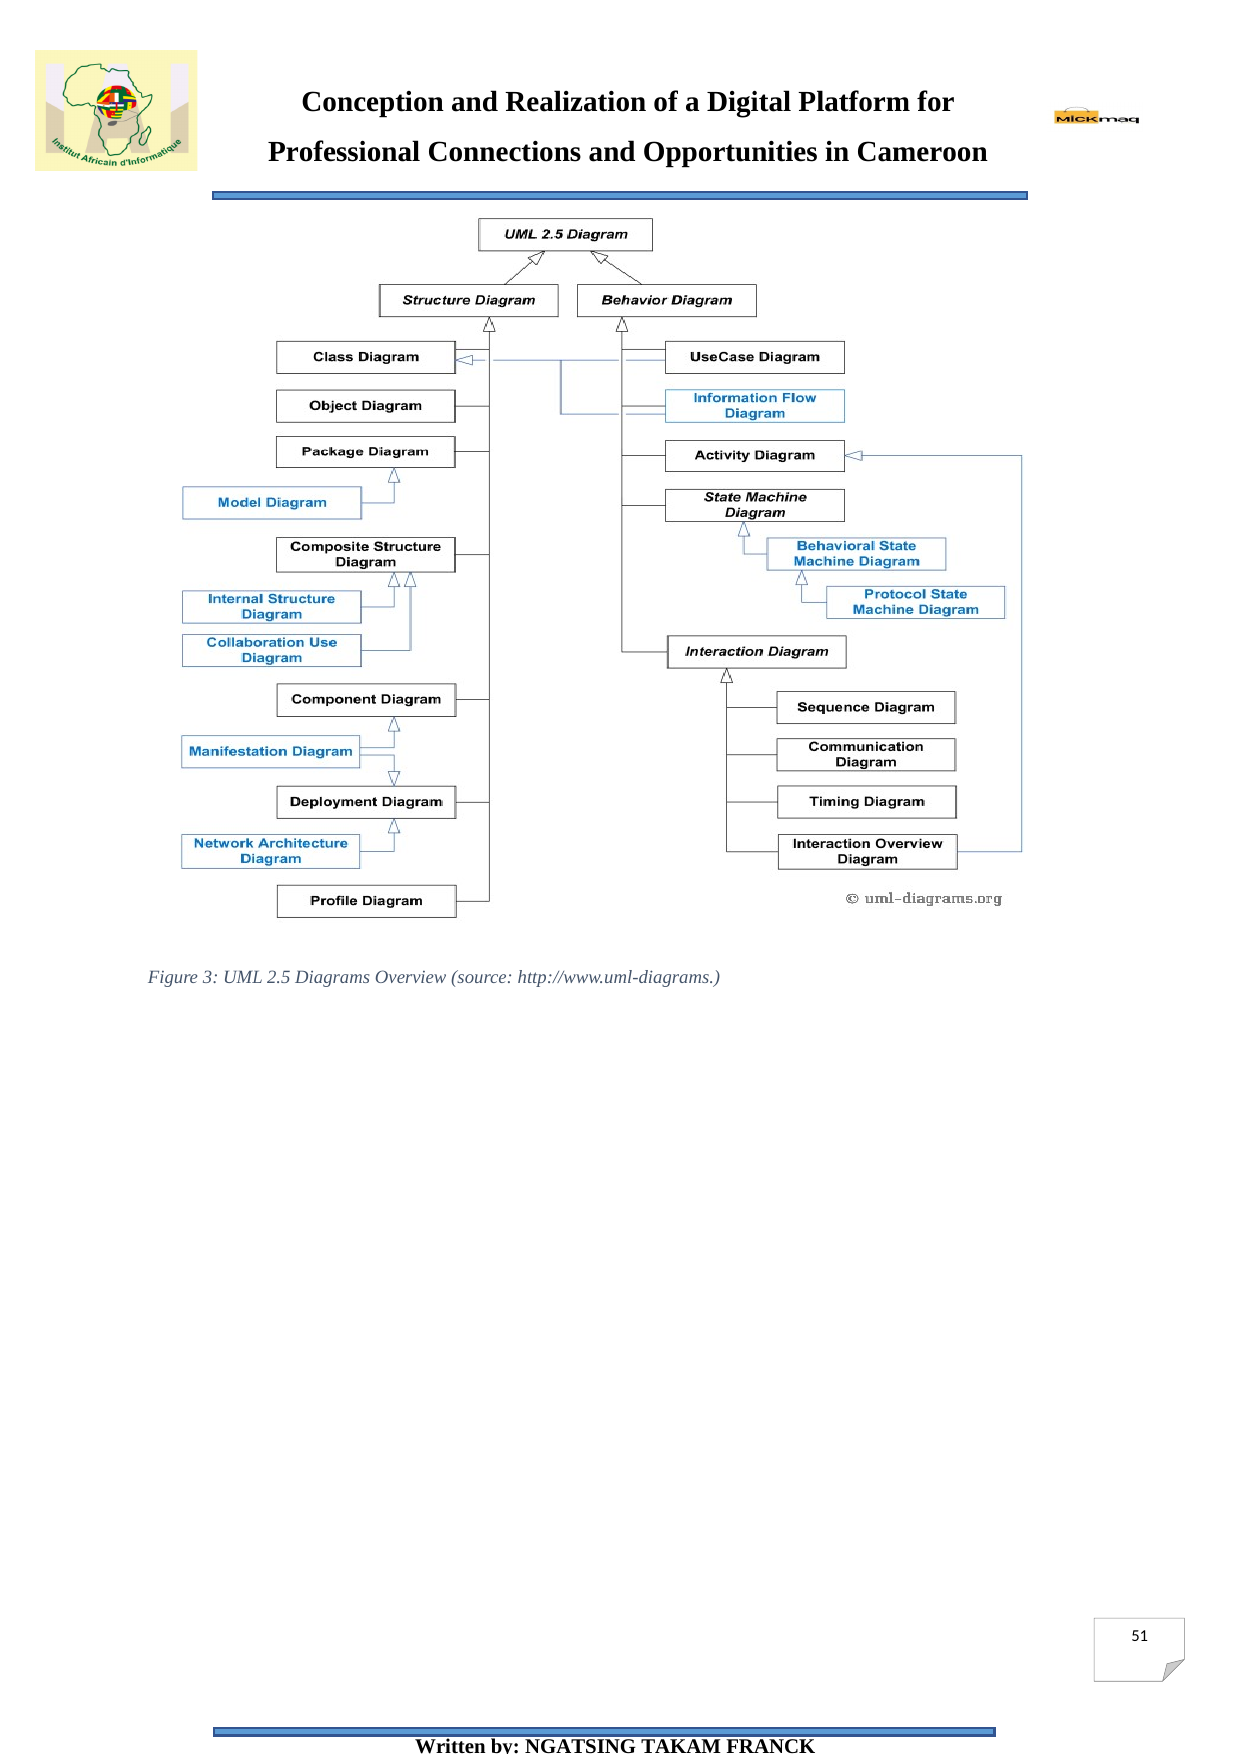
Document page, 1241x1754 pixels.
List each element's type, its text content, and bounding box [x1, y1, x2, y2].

text Figure 3: UML 2.5 Diagrams Overview (source: http://www.uml-diagrams.) [148, 966, 1093, 988]
picture [1047, 102, 1143, 132]
picture [180, 215, 1025, 923]
picture [35, 50, 198, 171]
